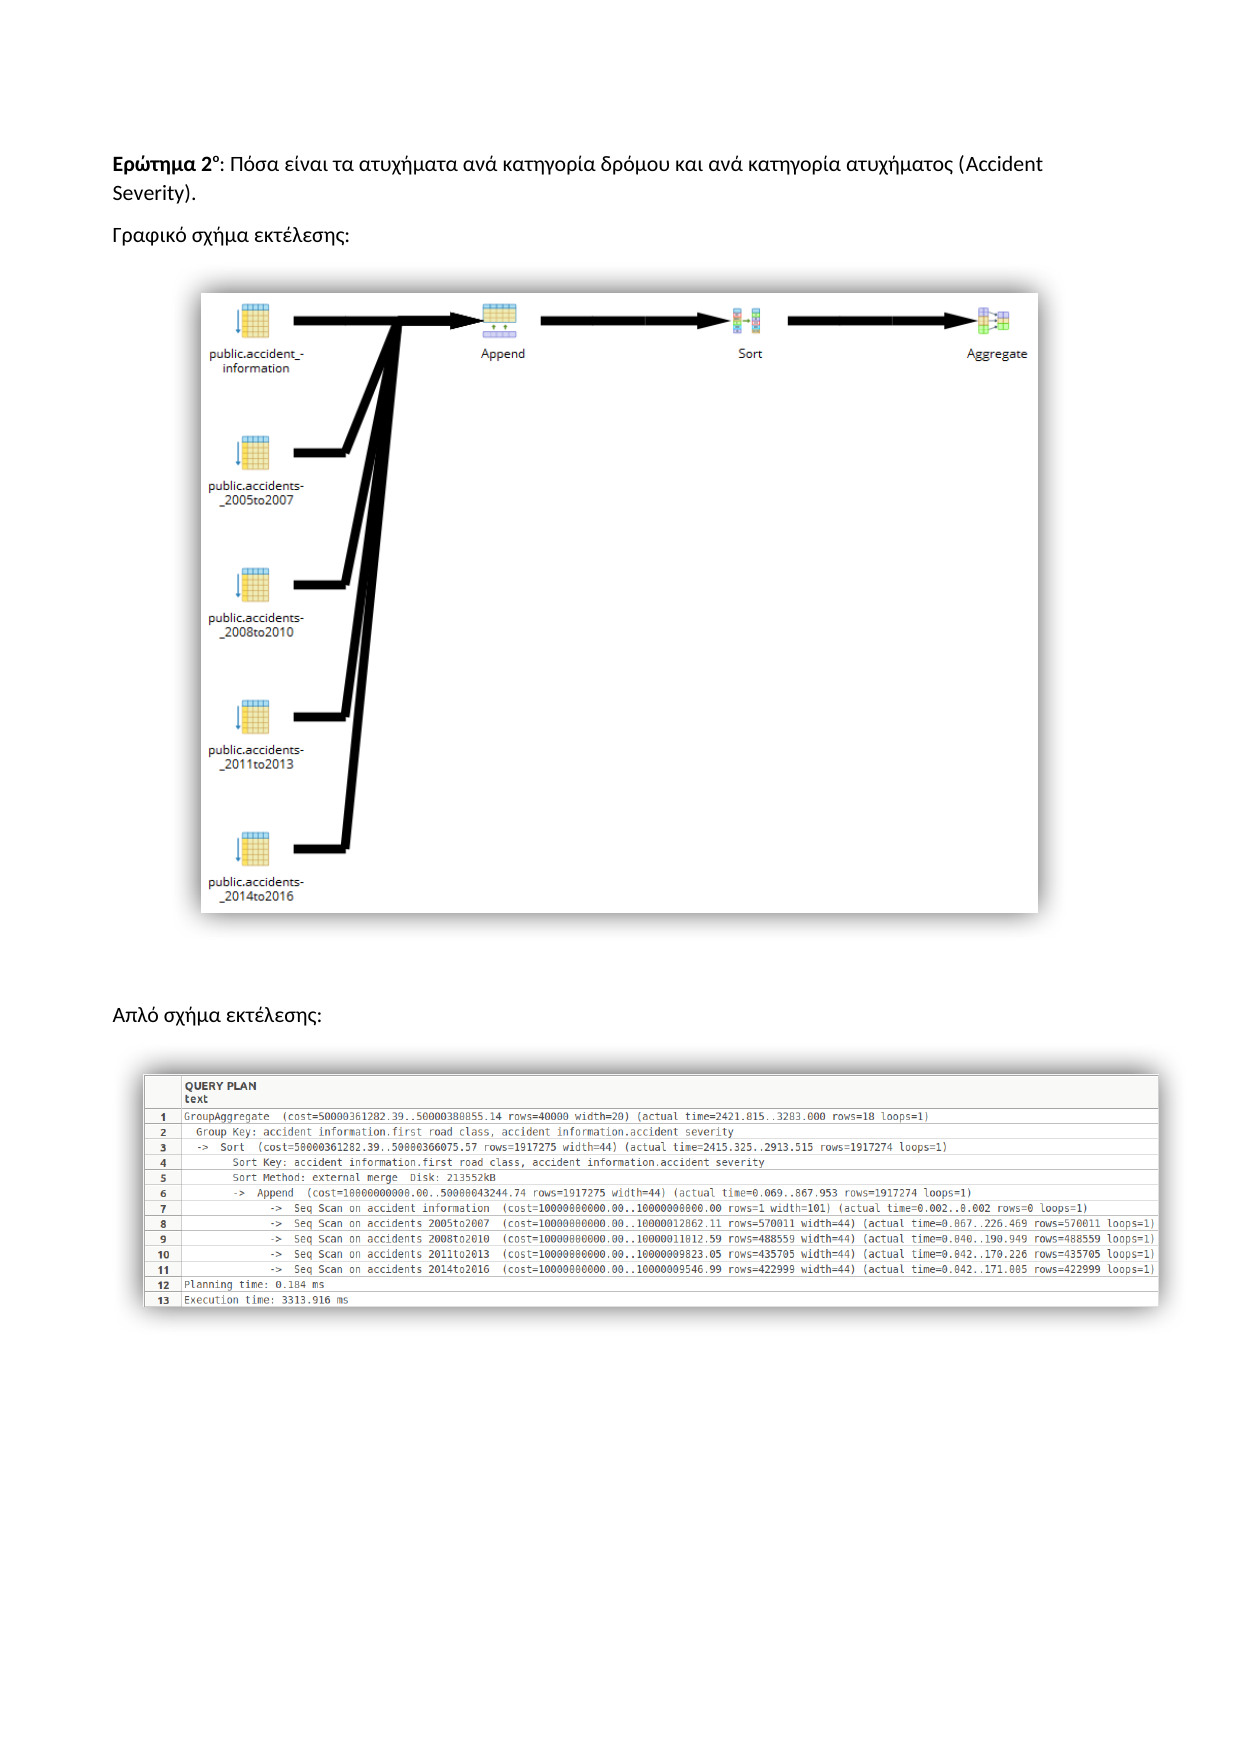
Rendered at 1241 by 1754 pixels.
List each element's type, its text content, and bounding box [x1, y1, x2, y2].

picture [201, 293, 1038, 913]
text Ερώτημα 2ο: Πόσα είναι τα ατυχήματα ανά κατηγορία δρόμου και ανά κατηγορία ατυχήματος (Accident Severity). [112, 150, 1128, 206]
text Γραφικό σχήμα εκτέλεσης: [112, 221, 1128, 248]
picture [143, 1074, 1159, 1307]
text Απλό σχήμα εκτέλεσης: [112, 1001, 1128, 1028]
